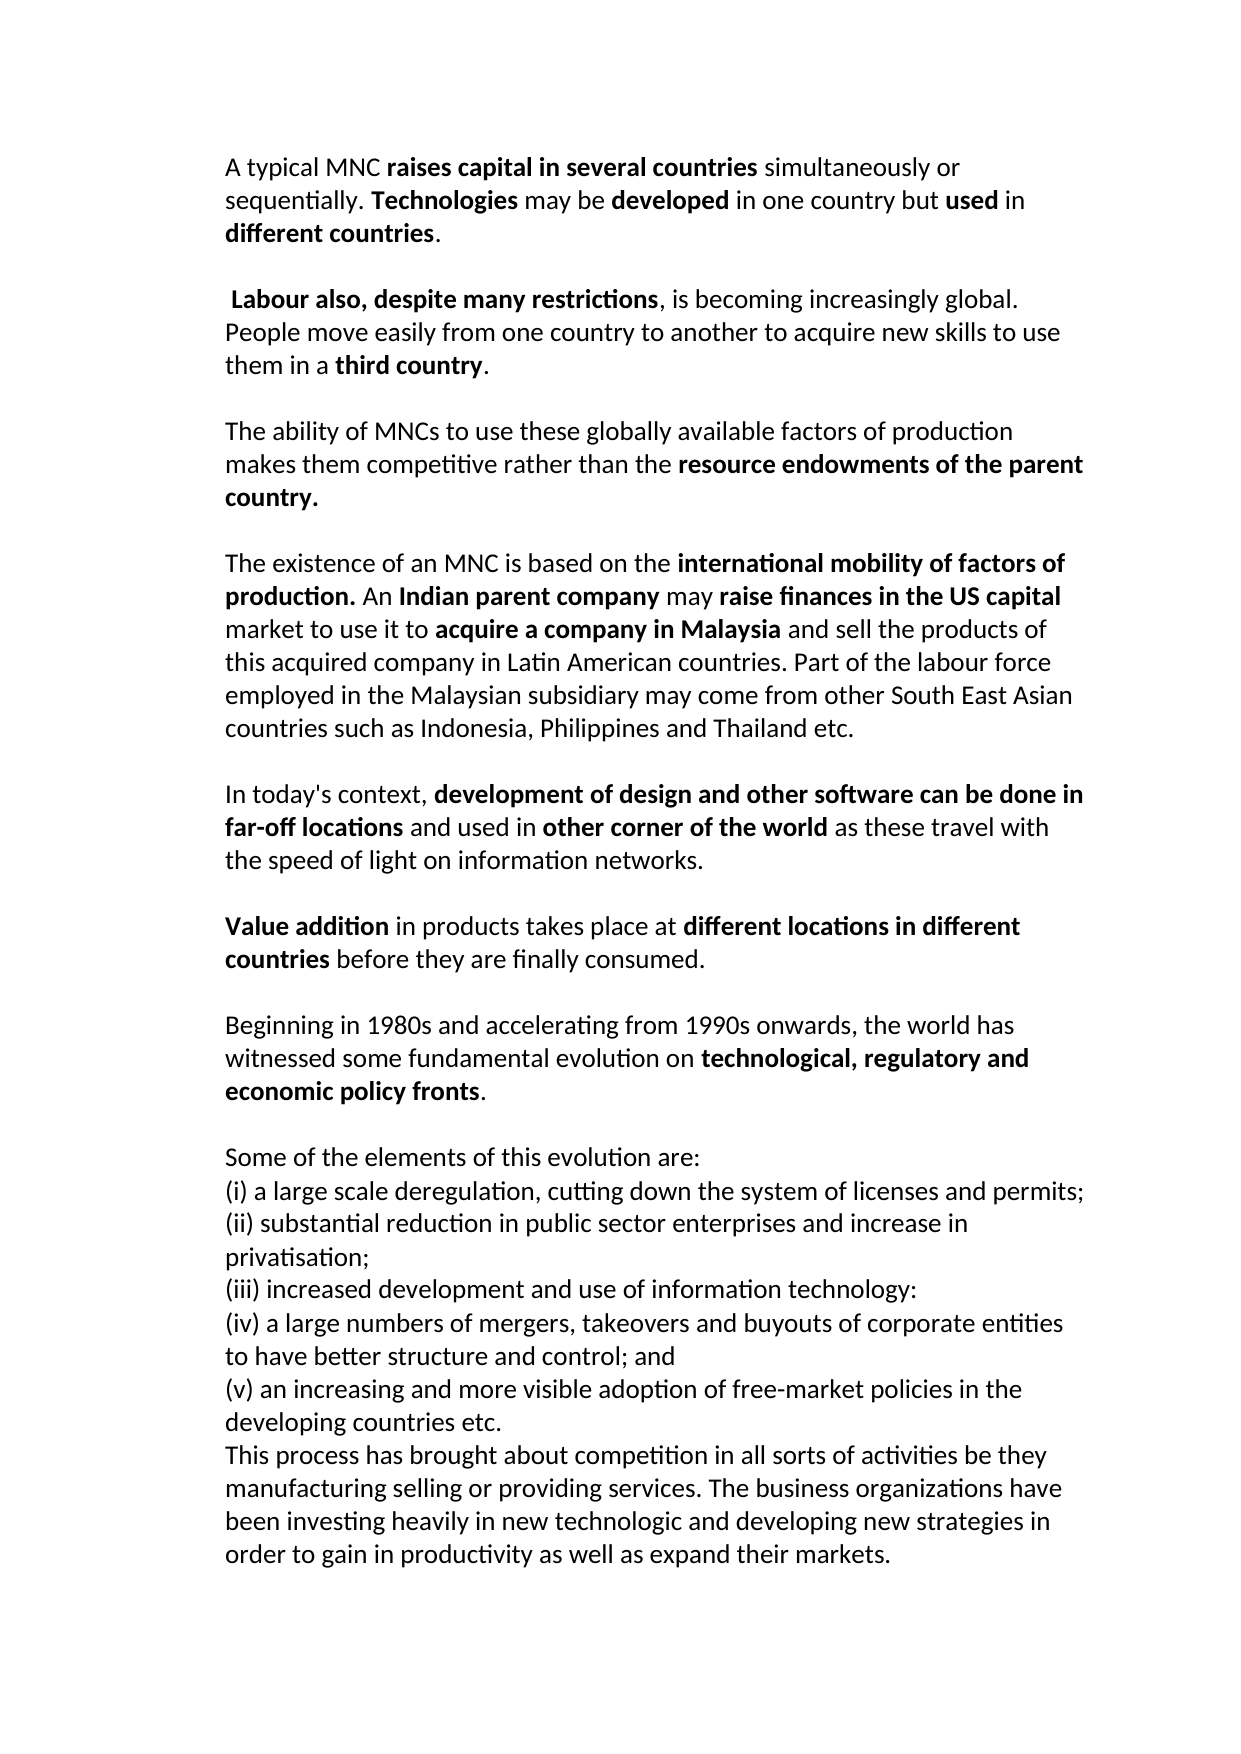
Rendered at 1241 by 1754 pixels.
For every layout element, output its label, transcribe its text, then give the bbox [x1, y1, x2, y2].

list Beginning in 1980s and accelerating from 1990s onwards, the world has witnessed some fundamental evolution on technological, regulatory and economic policy fronts. [225, 1008, 1090, 1108]
list (iii) increased development and use of information technology: [225, 1273, 1090, 1306]
list In today's context, development of design and other software can be done in far-off locations and used in other corner of the world as these travel with the speed of light on information networks. [225, 777, 1090, 876]
list Labour also, despite many restrictions, is becoming increasingly global. People move easily from one country to another to acquire new skills to use them in a third country. [225, 282, 1090, 381]
list A typical MNC raises capital in several countries simultaneously or sequentially. Technologies may be developed in one country but used in different countries. [225, 150, 1090, 249]
list (iv) a large numbers of mergers, takeovers and buyouts of corporate entities to have better structure and control; and [225, 1306, 1090, 1372]
list The ability of MNCs to use these globally available factors of production makes them competitive rather than the resource endowments of the parent country. [225, 414, 1090, 513]
list This process has brought about competition in all sorts of activities be they manufacturing selling or providing services. The business organizations have been investing heavily in new technologic and developing new strategies in order to gain in productivity as well as expand their markets. [225, 1438, 1090, 1570]
list Some of the elements of this evolution are: [225, 1141, 1090, 1174]
list (i) a large scale deregulation, cutting down the system of licenses and permits; (ii) substantial reduction in public sector enterprises and increase in privatisation; [225, 1174, 1090, 1273]
list (v) an increasing and more visible adoption of free-market policies in the developing countries etc. [225, 1372, 1090, 1438]
list The existence of an MNC is based on the international mobility of factors of production. An Indian parent company may raise finances in the US capital market to use it to acquire a company in Malaysia and sell the products of this acquired company in Latin American countries. Part of the labour force employed in the Malaysian subsidiary may come from other South East Asian countries such as Indonesia, Philippines and Thailand etc. [225, 546, 1090, 744]
list Value addition in products takes place at different locations in different countries before they are finally consumed. [225, 909, 1090, 976]
